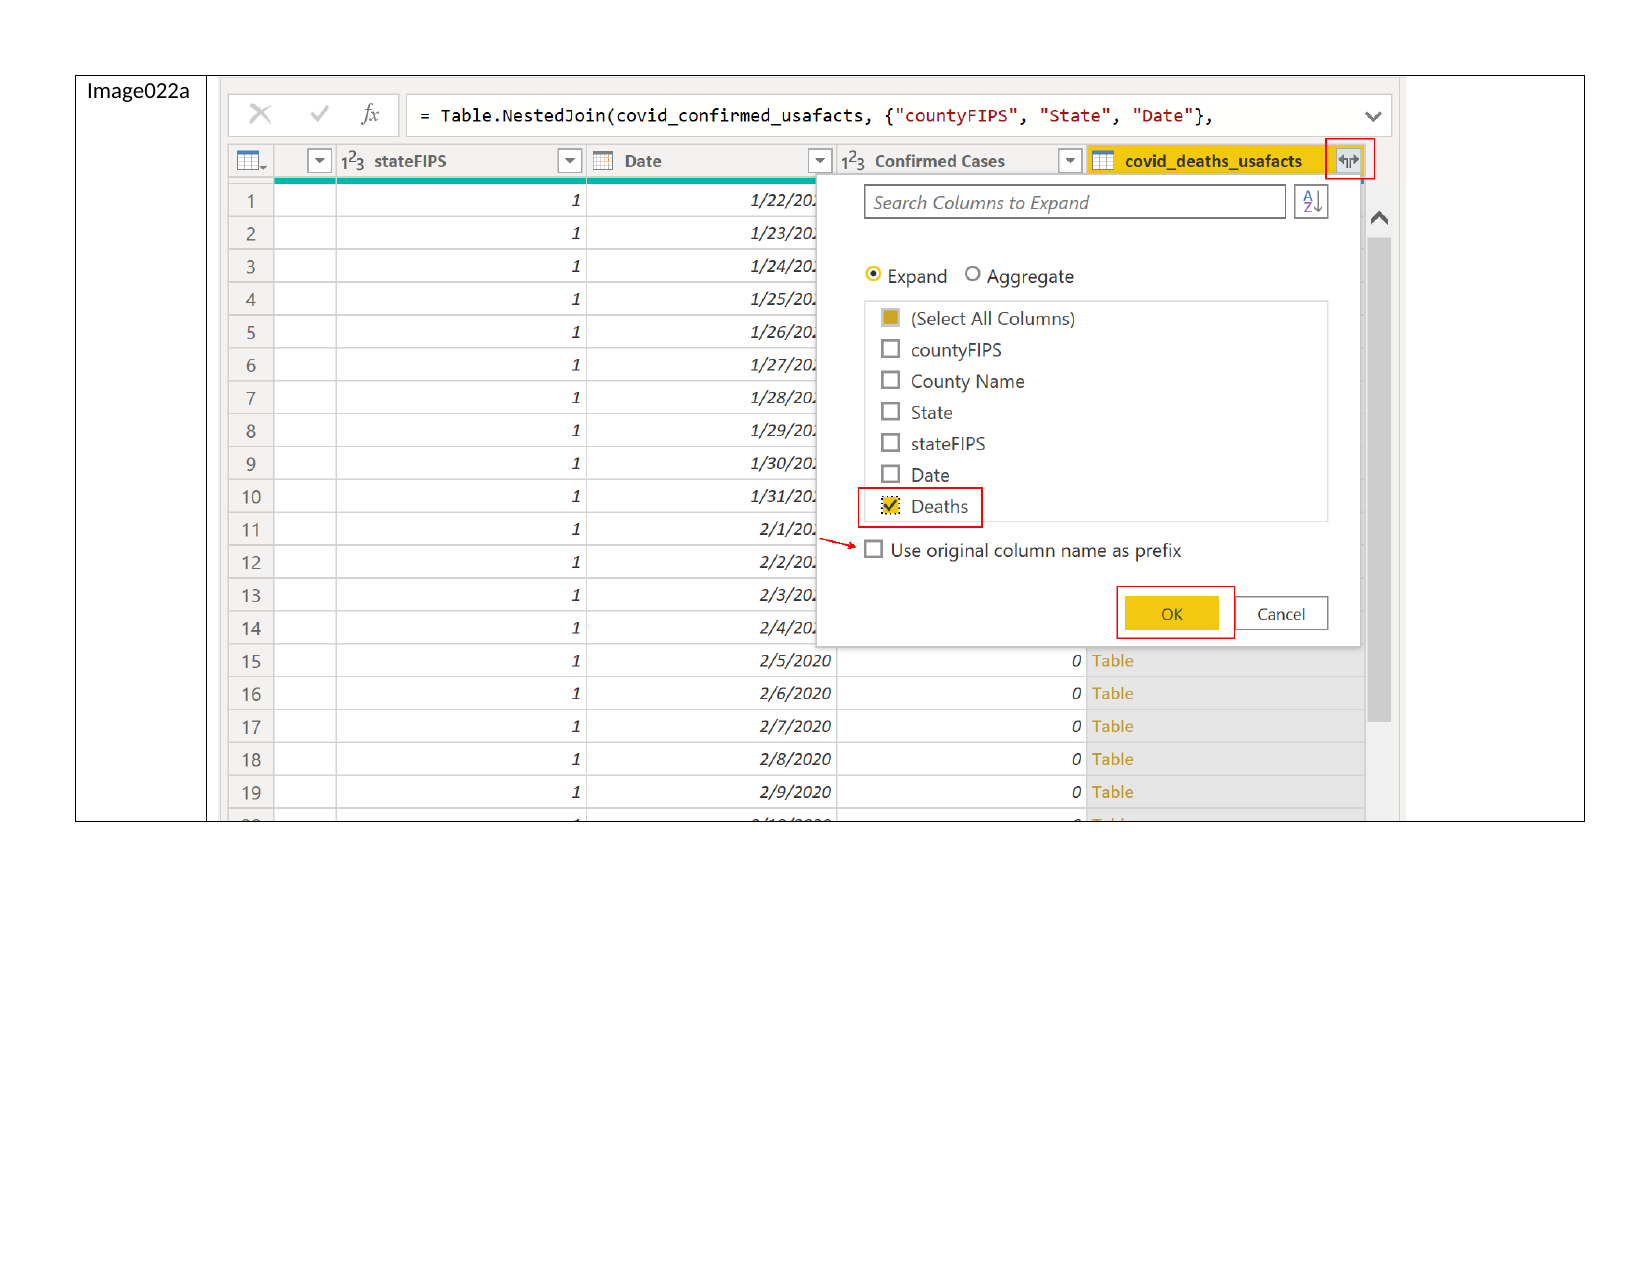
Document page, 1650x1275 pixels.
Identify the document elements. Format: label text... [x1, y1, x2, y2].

table_cell [1407, 76, 1584, 821]
table_cell [207, 76, 217, 821]
table_cell Image022a [76, 76, 206, 821]
picture [217, 76, 1407, 821]
